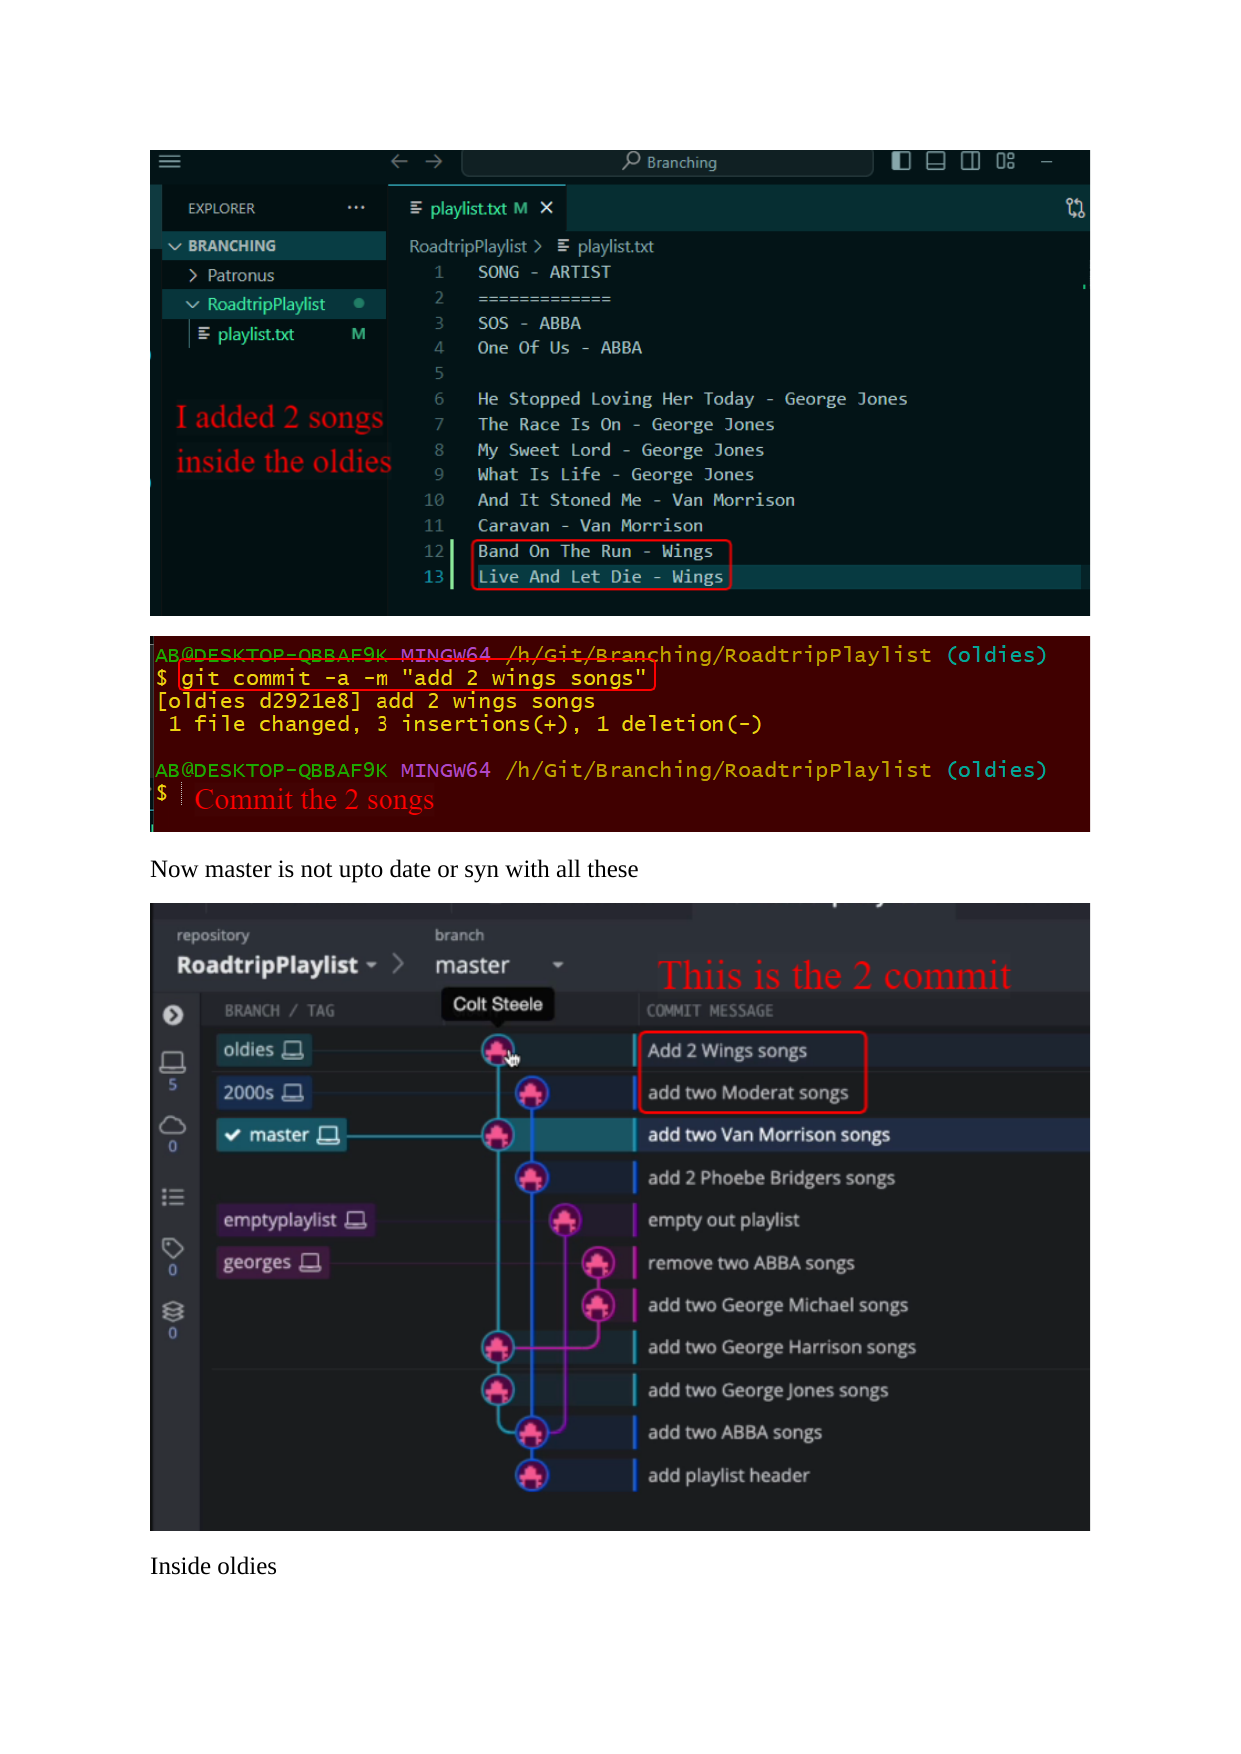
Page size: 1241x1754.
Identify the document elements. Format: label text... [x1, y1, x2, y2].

text Inside oldies [150, 1551, 1090, 1580]
picture [150, 903, 1091, 1531]
picture [150, 636, 1091, 832]
text Now master is not upto date or syn with all these [150, 854, 1090, 882]
picture [150, 150, 1091, 616]
